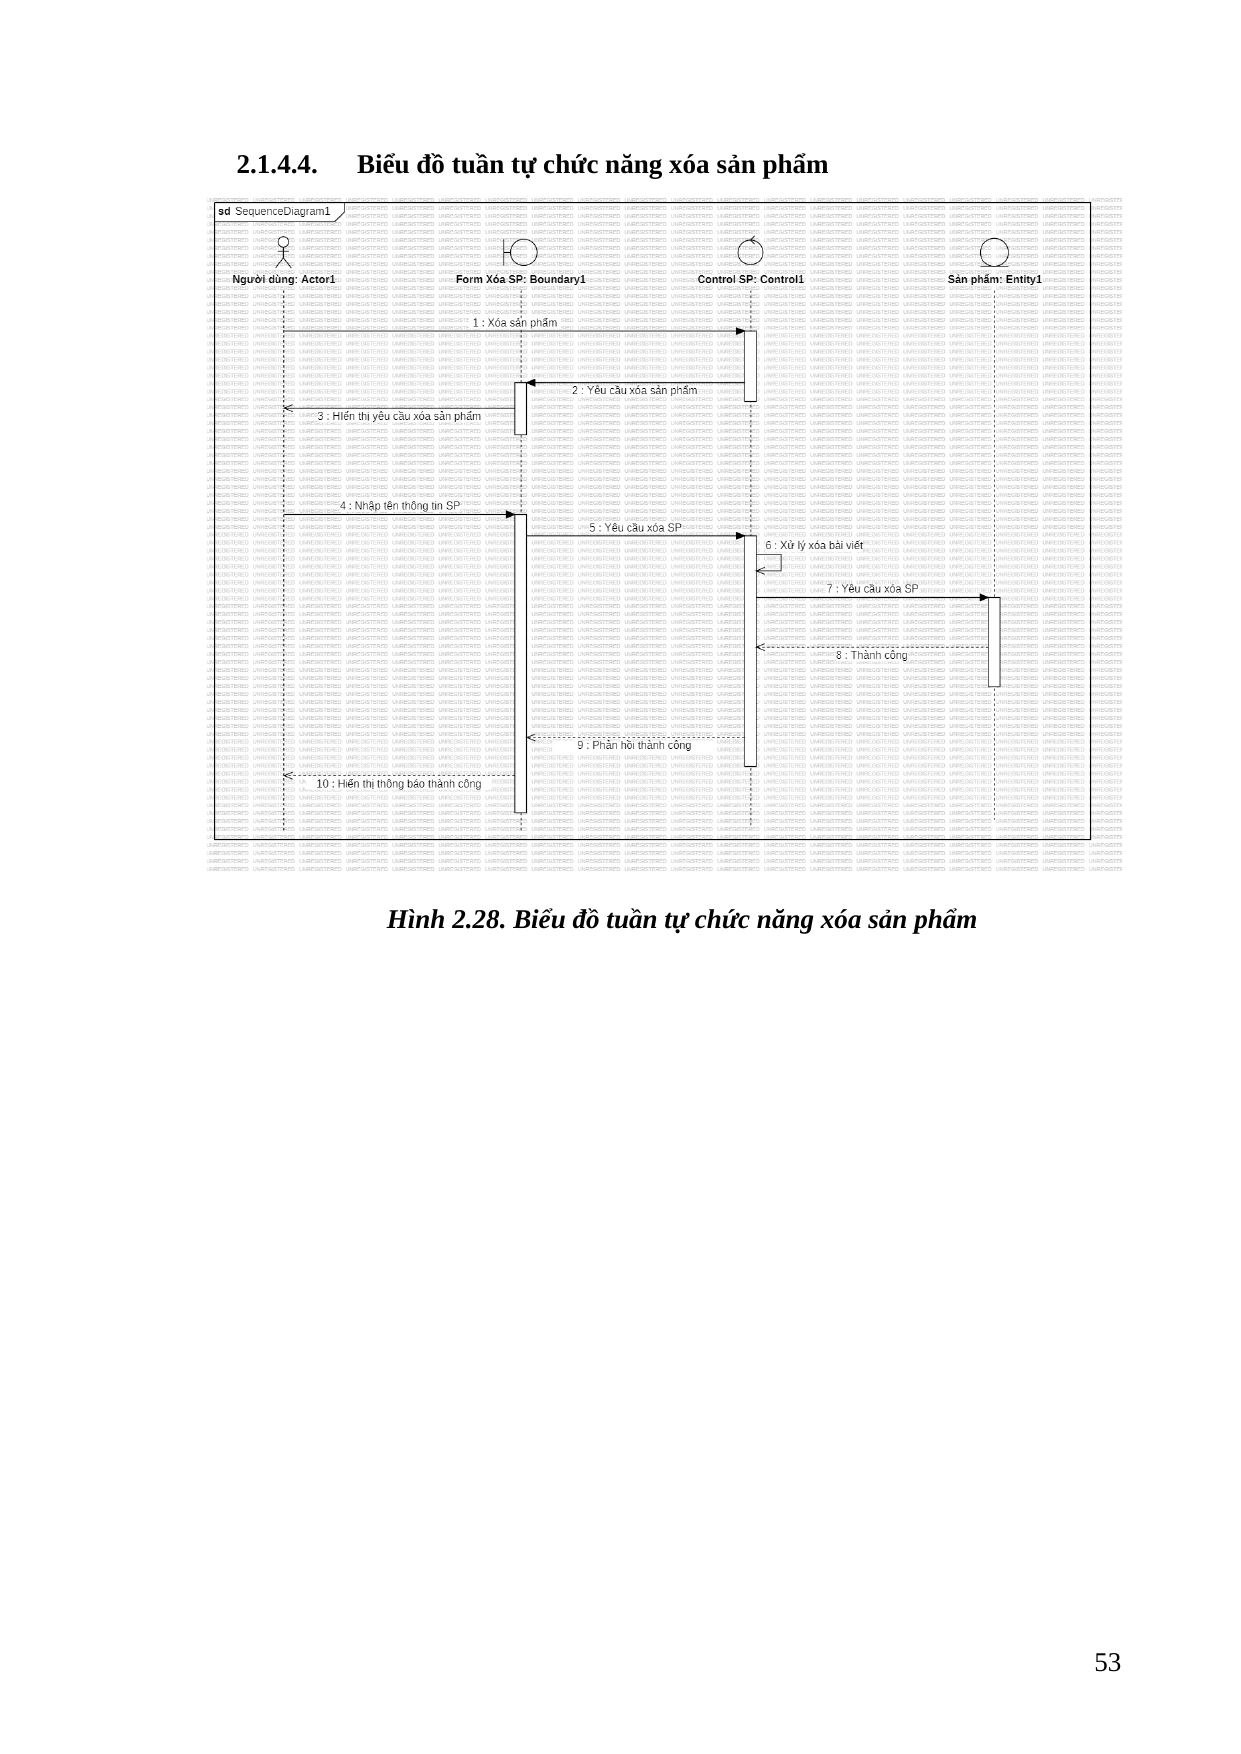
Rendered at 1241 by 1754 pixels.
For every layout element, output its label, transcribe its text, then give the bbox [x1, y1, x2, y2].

subtitle Biểu đồ tuần tự chức năng xóa sản phẩm [236, 148, 1122, 179]
picture [206, 194, 1123, 872]
text Hình 2.28. Biểu đồ tuần tự chức năng xóa sản phẩm [244, 903, 1122, 934]
